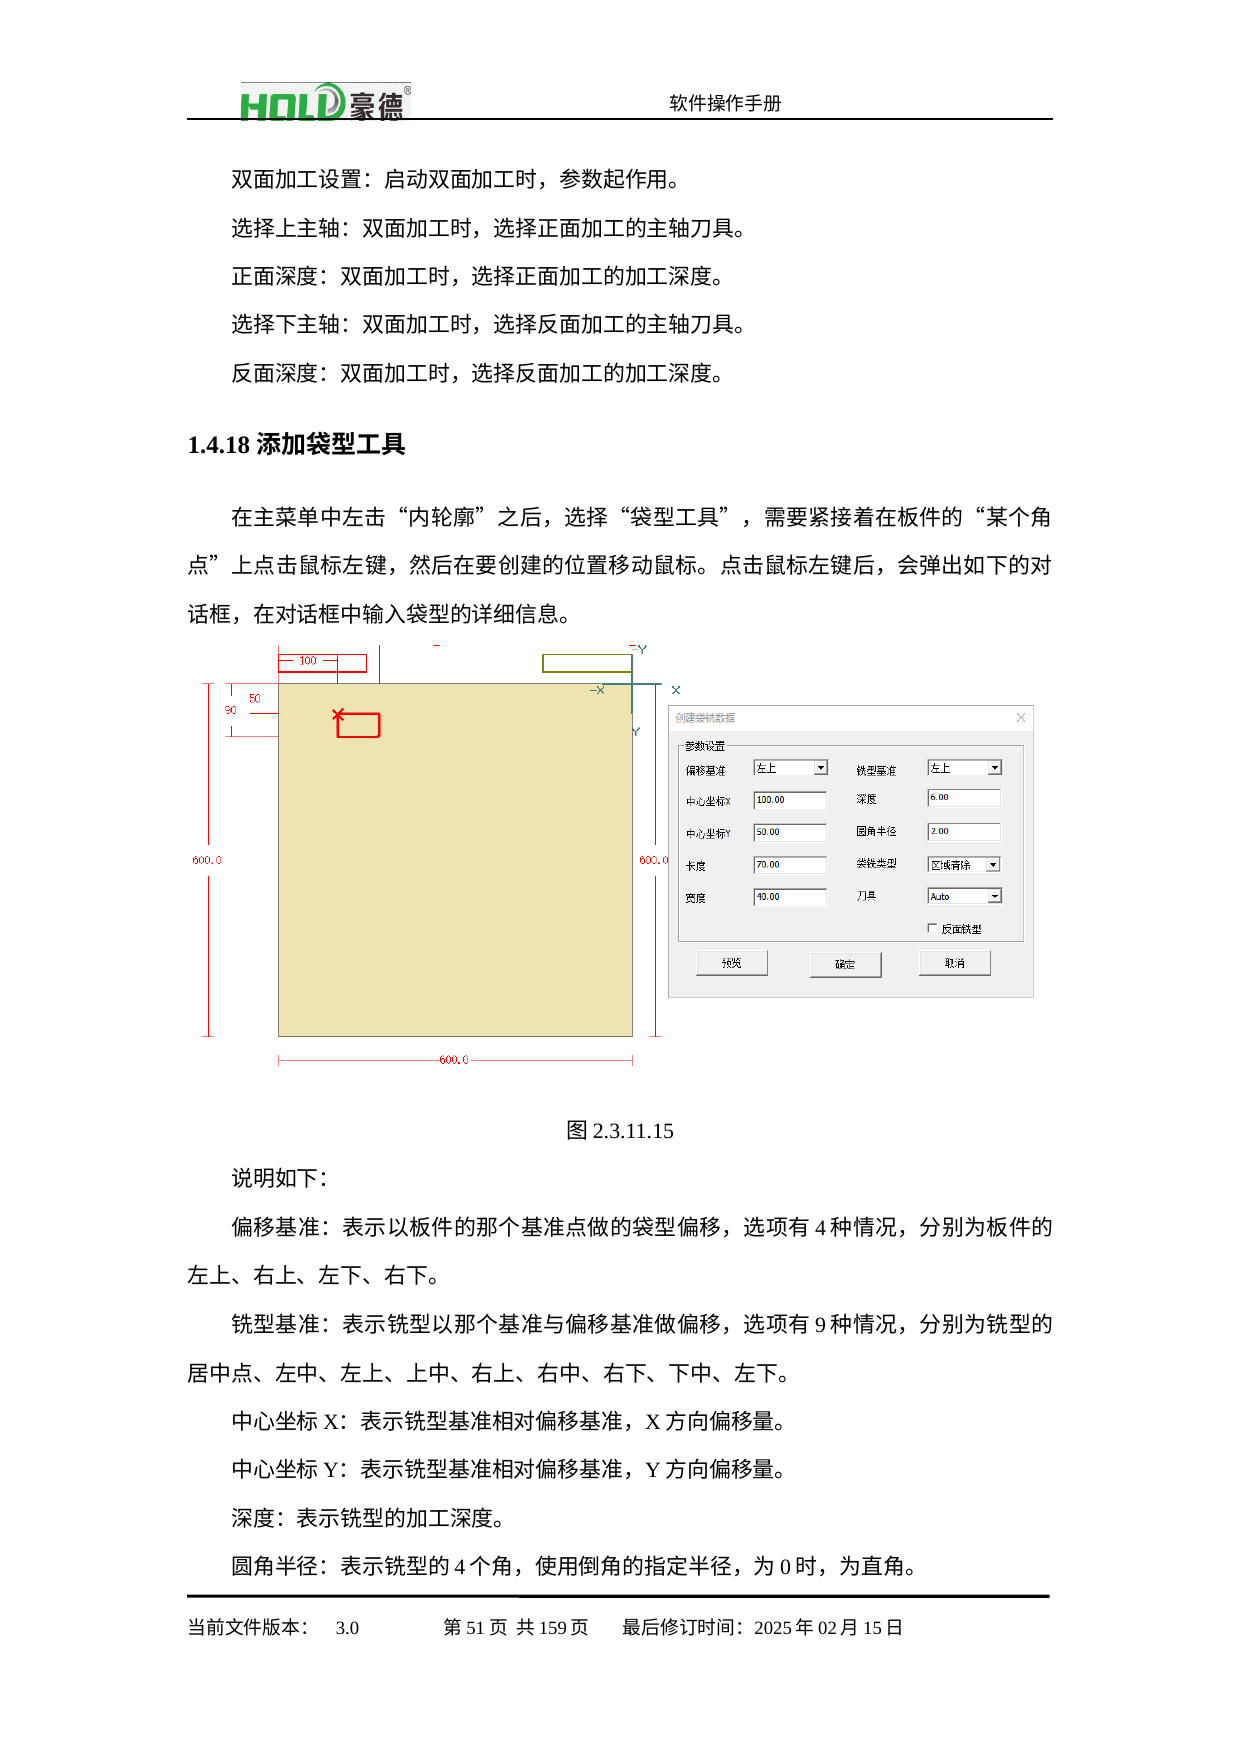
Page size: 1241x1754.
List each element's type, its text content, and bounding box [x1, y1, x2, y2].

picture [240, 82, 411, 118]
text 反面深度：双面加工时，选择反面加工的加工深度。 [187, 355, 1053, 388]
text 偏移基准：表示以板件的那个基准点做的袋型偏移，选项有4种情况，分别为板件的左上、右上、左下、右下。 [187, 1209, 1053, 1291]
text 说明如下： [187, 1161, 1053, 1193]
text 图2.3.11.15 [187, 1113, 1053, 1145]
text 在主菜单中左击“内轮廓”之后，选择“袋型工具”，需要紧接着在板件的“某个角点”上点击鼠标左键，然后在要创建的位置移动鼠标。点击鼠标左键后，会弹出如下的对话框，在对话框中输入袋型的详细信息。 [187, 499, 1053, 629]
text 中心坐标Y：表示铣型基准相对偏移基准，Y方向偏移量。 [187, 1452, 1053, 1484]
picture [187, 645, 1053, 1070]
subtitle 添加袋型工具 [187, 410, 1053, 475]
text 正面深度：双面加工时，选择正面加工的加工深度。 [187, 259, 1053, 291]
text 圆角半径：表示铣型的4个角，使用倒角的指定半径，为0时，为直角。 [187, 1548, 1053, 1581]
text 深度：表示铣型的加工深度。 [187, 1500, 1053, 1533]
text 选择上主轴：双面加工时，选择正面加工的主轴刀具。 [187, 210, 1053, 243]
text 双面加工设置：启动双面加工时，参数起作用。 [187, 162, 1053, 194]
text 铣型基准：表示铣型以那个基准与偏移基准做偏移，选项有9种情况，分别为铣型的居中点、左中、左上、上中、右上、右中、右下、下中、左下。 [187, 1306, 1053, 1388]
text 选择下主轴：双面加工时，选择反面加工的主轴刀具。 [187, 307, 1053, 339]
text 中心坐标X：表示铣型基准相对偏移基准，X方向偏移量。 [187, 1403, 1053, 1436]
